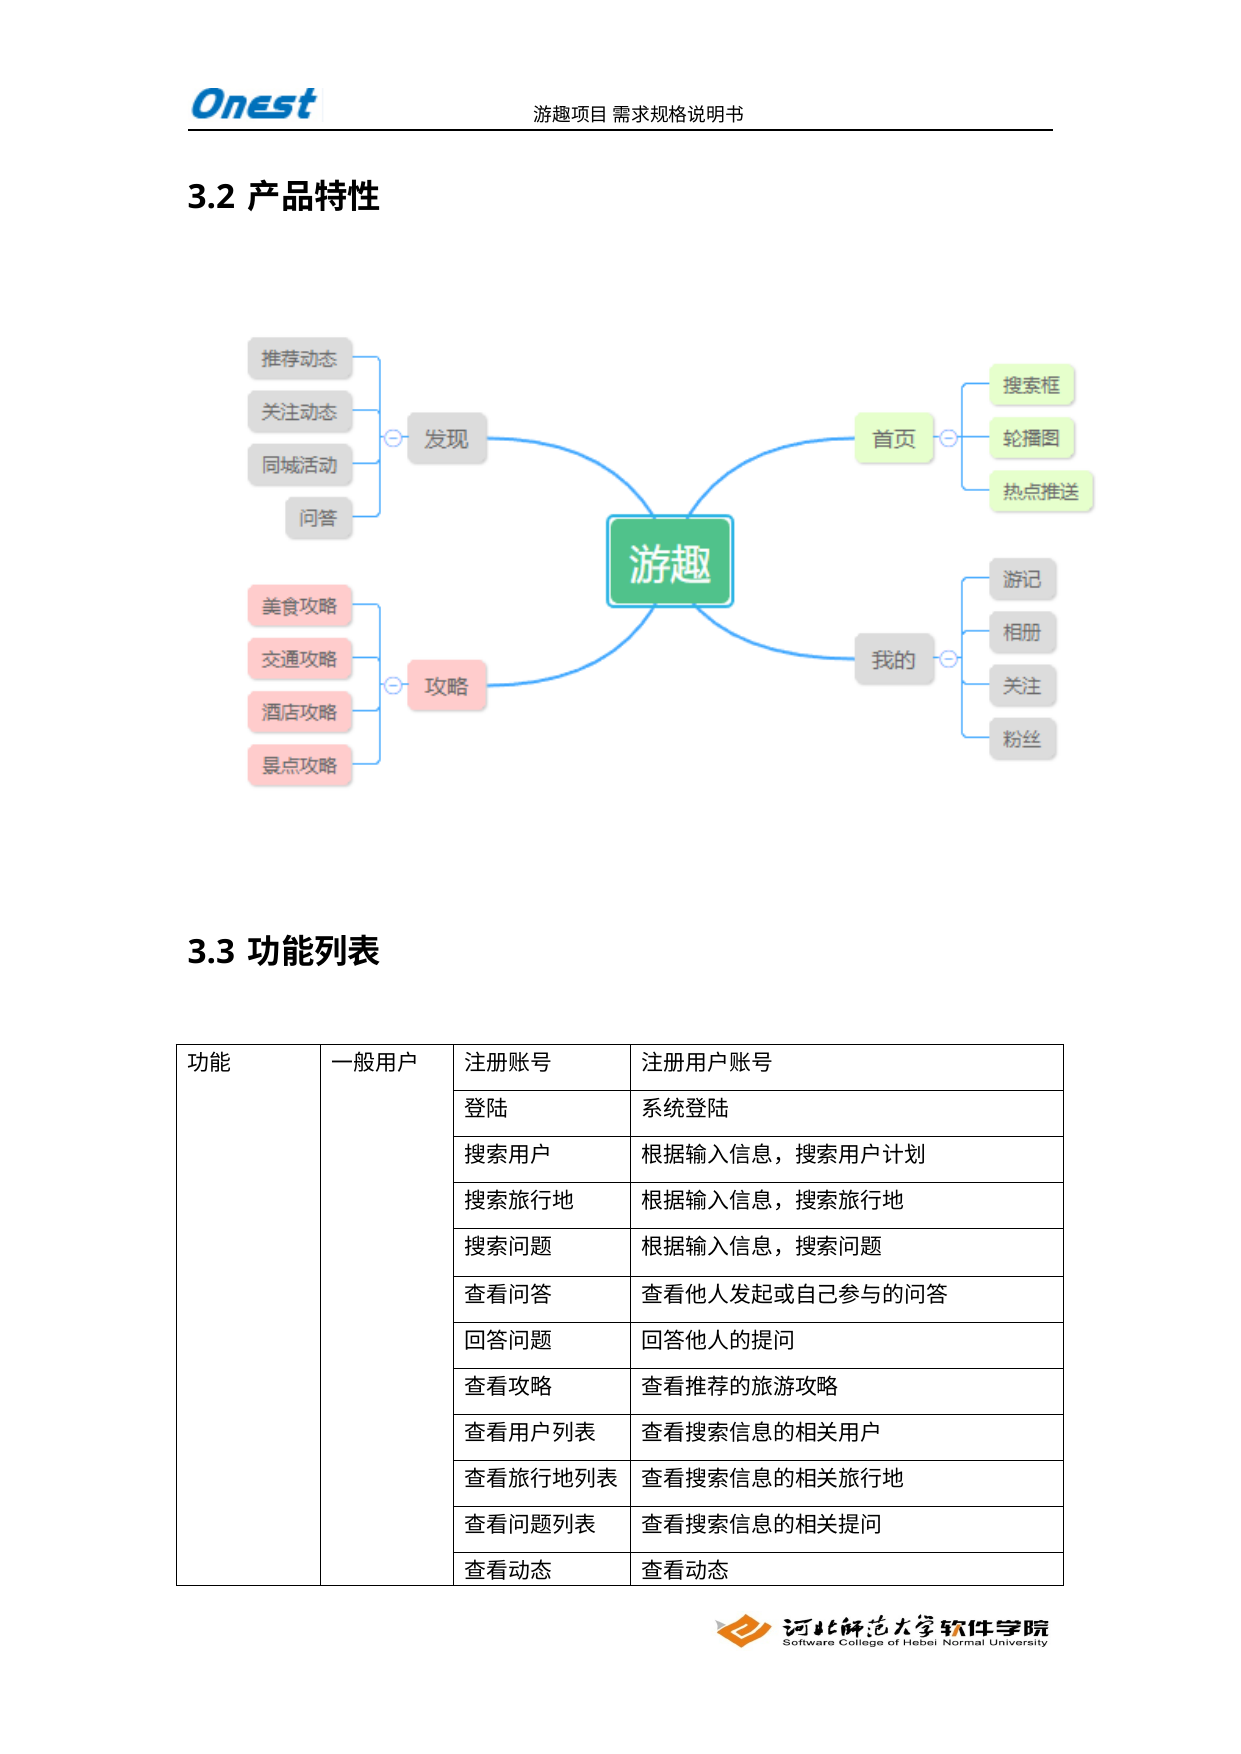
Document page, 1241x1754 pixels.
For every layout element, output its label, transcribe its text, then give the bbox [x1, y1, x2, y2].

table_cell 根据输入信息，搜索旅行地 [631, 1183, 1063, 1228]
picture [710, 1611, 1053, 1651]
table_header 注册用户账号 [631, 1045, 1063, 1090]
subtitle 产品特性 [187, 162, 1053, 227]
table_cell 查看他人发起或自己参与的问答 [631, 1277, 1063, 1322]
table_cell 查看搜索信息的相关用户 [631, 1415, 1063, 1460]
subtitle 功能列表 [187, 916, 1053, 981]
table_cell 查看攻略 [454, 1369, 630, 1414]
table_cell 查看动态 [454, 1553, 630, 1585]
table_cell 搜索旅行地 [454, 1183, 630, 1228]
table_cell 登陆 [454, 1091, 630, 1136]
table_header 功能 [177, 1045, 320, 1585]
table_cell 查看动态 [631, 1553, 1063, 1585]
table_cell 根据输入信息，搜索用户计划 [631, 1137, 1063, 1182]
picture [187, 289, 1157, 837]
table_cell 查看推荐的旅游攻略 [631, 1369, 1063, 1414]
table_cell 查看用户列表 [454, 1415, 630, 1460]
table_header 注册账号 [454, 1045, 630, 1090]
table_cell 回答他人的提问 [631, 1323, 1063, 1368]
table_cell 查看搜索信息的相关旅行地 [631, 1461, 1063, 1506]
table_cell 查看问题列表 [454, 1507, 630, 1552]
table_header 一般用户 [321, 1045, 453, 1585]
picture [187, 88, 324, 122]
table_cell 回答问题 [454, 1323, 630, 1368]
table_cell 根据输入信息，搜索问题 [631, 1229, 1063, 1276]
table_cell 系统登陆 [631, 1091, 1063, 1136]
table_cell 搜索问题 [454, 1229, 630, 1276]
table_cell 查看旅行地列表 [454, 1461, 630, 1506]
table_cell 查看搜索信息的相关提问 [631, 1507, 1063, 1552]
table_cell 搜索用户 [454, 1137, 630, 1182]
table_cell 查看问答 [454, 1277, 630, 1322]
